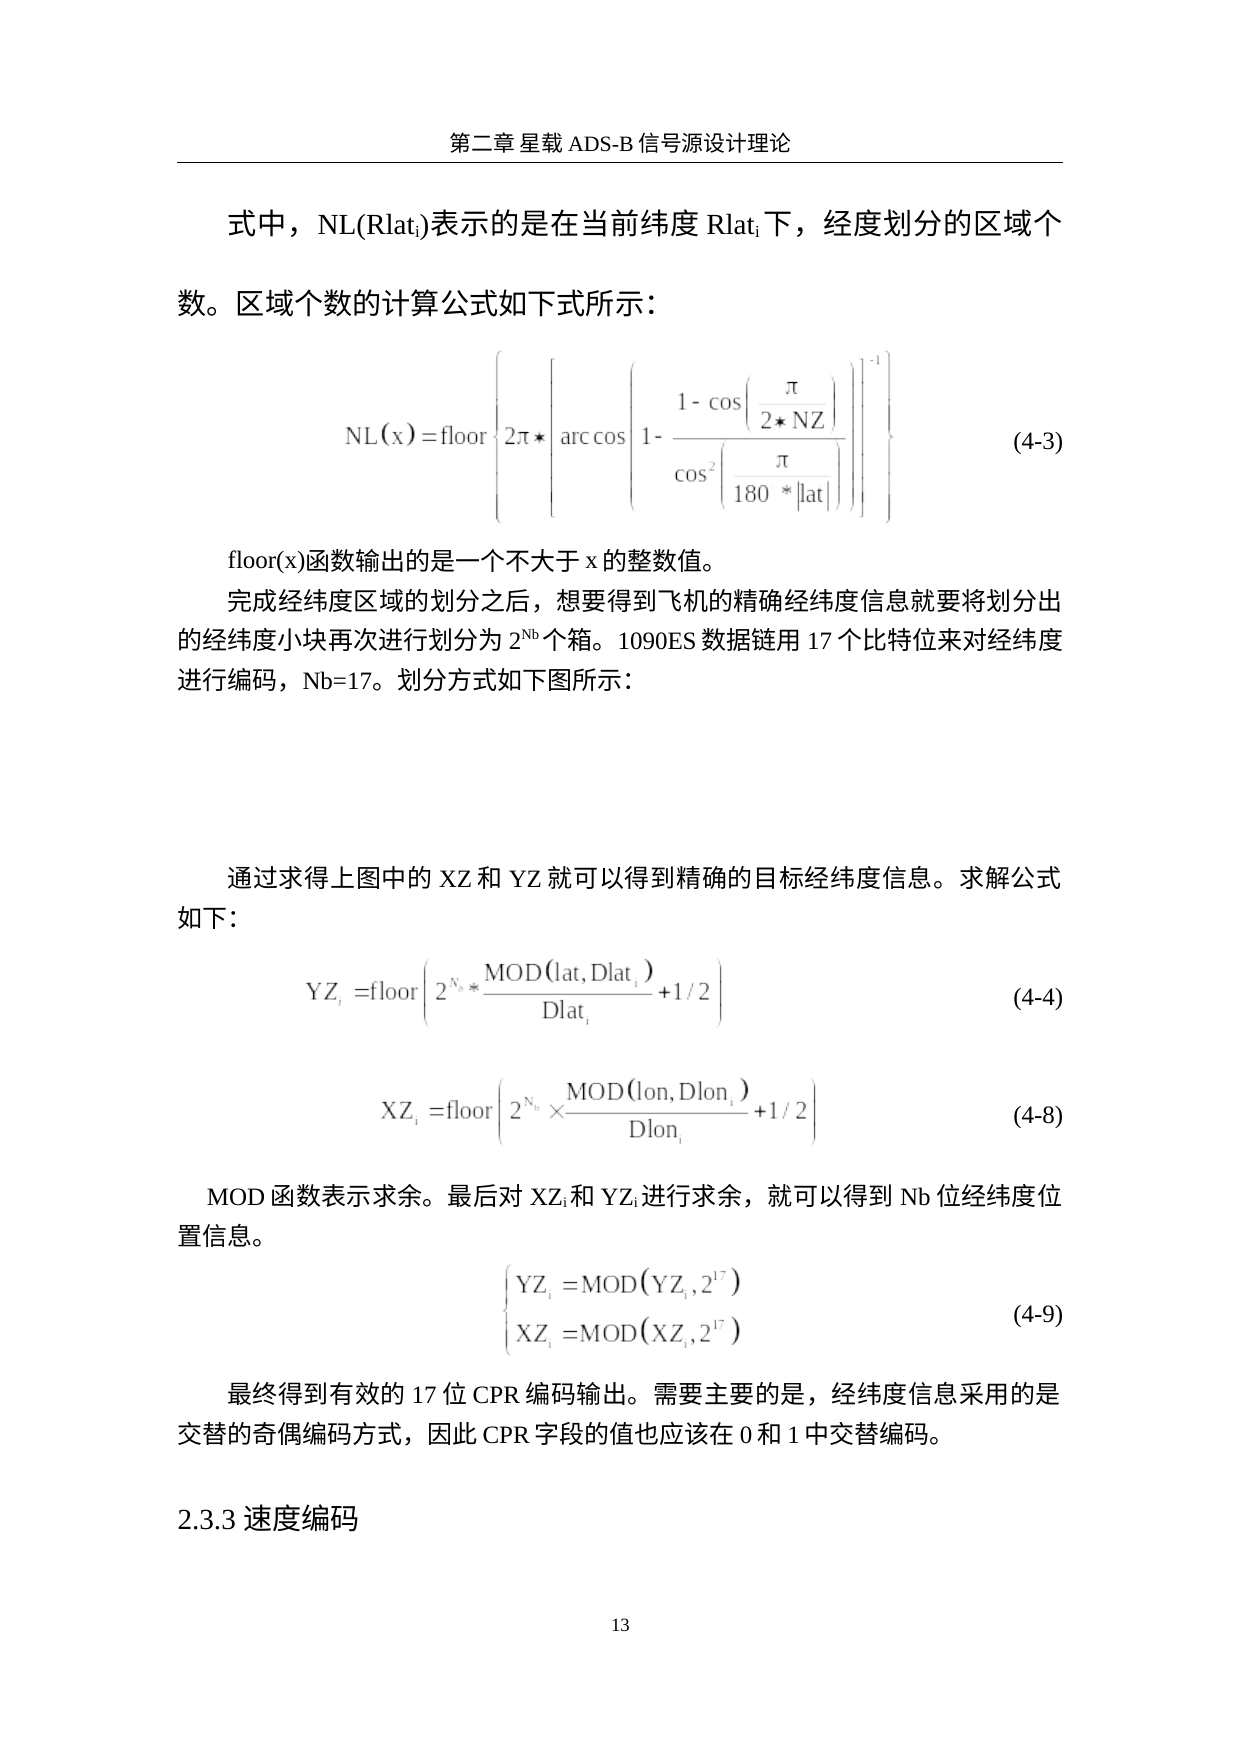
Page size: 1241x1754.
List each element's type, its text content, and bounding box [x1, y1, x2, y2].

text floor(x)函数输出的是一个不大于x的整数值。 [177, 539, 1063, 579]
text (4-3) [177, 341, 1063, 539]
text (4-8) [177, 1056, 1063, 1174]
text (4-9) [177, 1254, 1063, 1373]
text 式中，NL(Rlati)表示的是在当前纬度Rlati下，经度划分的区域个数。区域个数的计算公式如下式所示： [177, 182, 1063, 341]
text 最终得到有效的17位CPR编码输出。需要主要的是，经纬度信息采用的是交替的奇偶编码方式，因此CPR字段的值也应该在0和1中交替编码。 [177, 1373, 1063, 1452]
text MOD函数表示求余。最后对XZi和YZi进行求余，就可以得到Nb位经纬度位置信息。 [177, 1174, 1063, 1254]
text 通过求得上图中的XZ和YZ就可以得到精确的目标经纬度信息。求解公式如下： [177, 857, 1063, 936]
text (4-4) [177, 936, 1063, 1056]
text 2.3.3 速度编码 [177, 1477, 1063, 1557]
text 完成经纬度区域的划分之后，想要得到飞机的精确经纬度信息就要将划分出的经纬度小块再次进行划分为2Nb个箱。1090ES数据链用17个比特位来对经纬度进行编码，Nb=17。划分方式如下图所示： [177, 579, 1063, 698]
